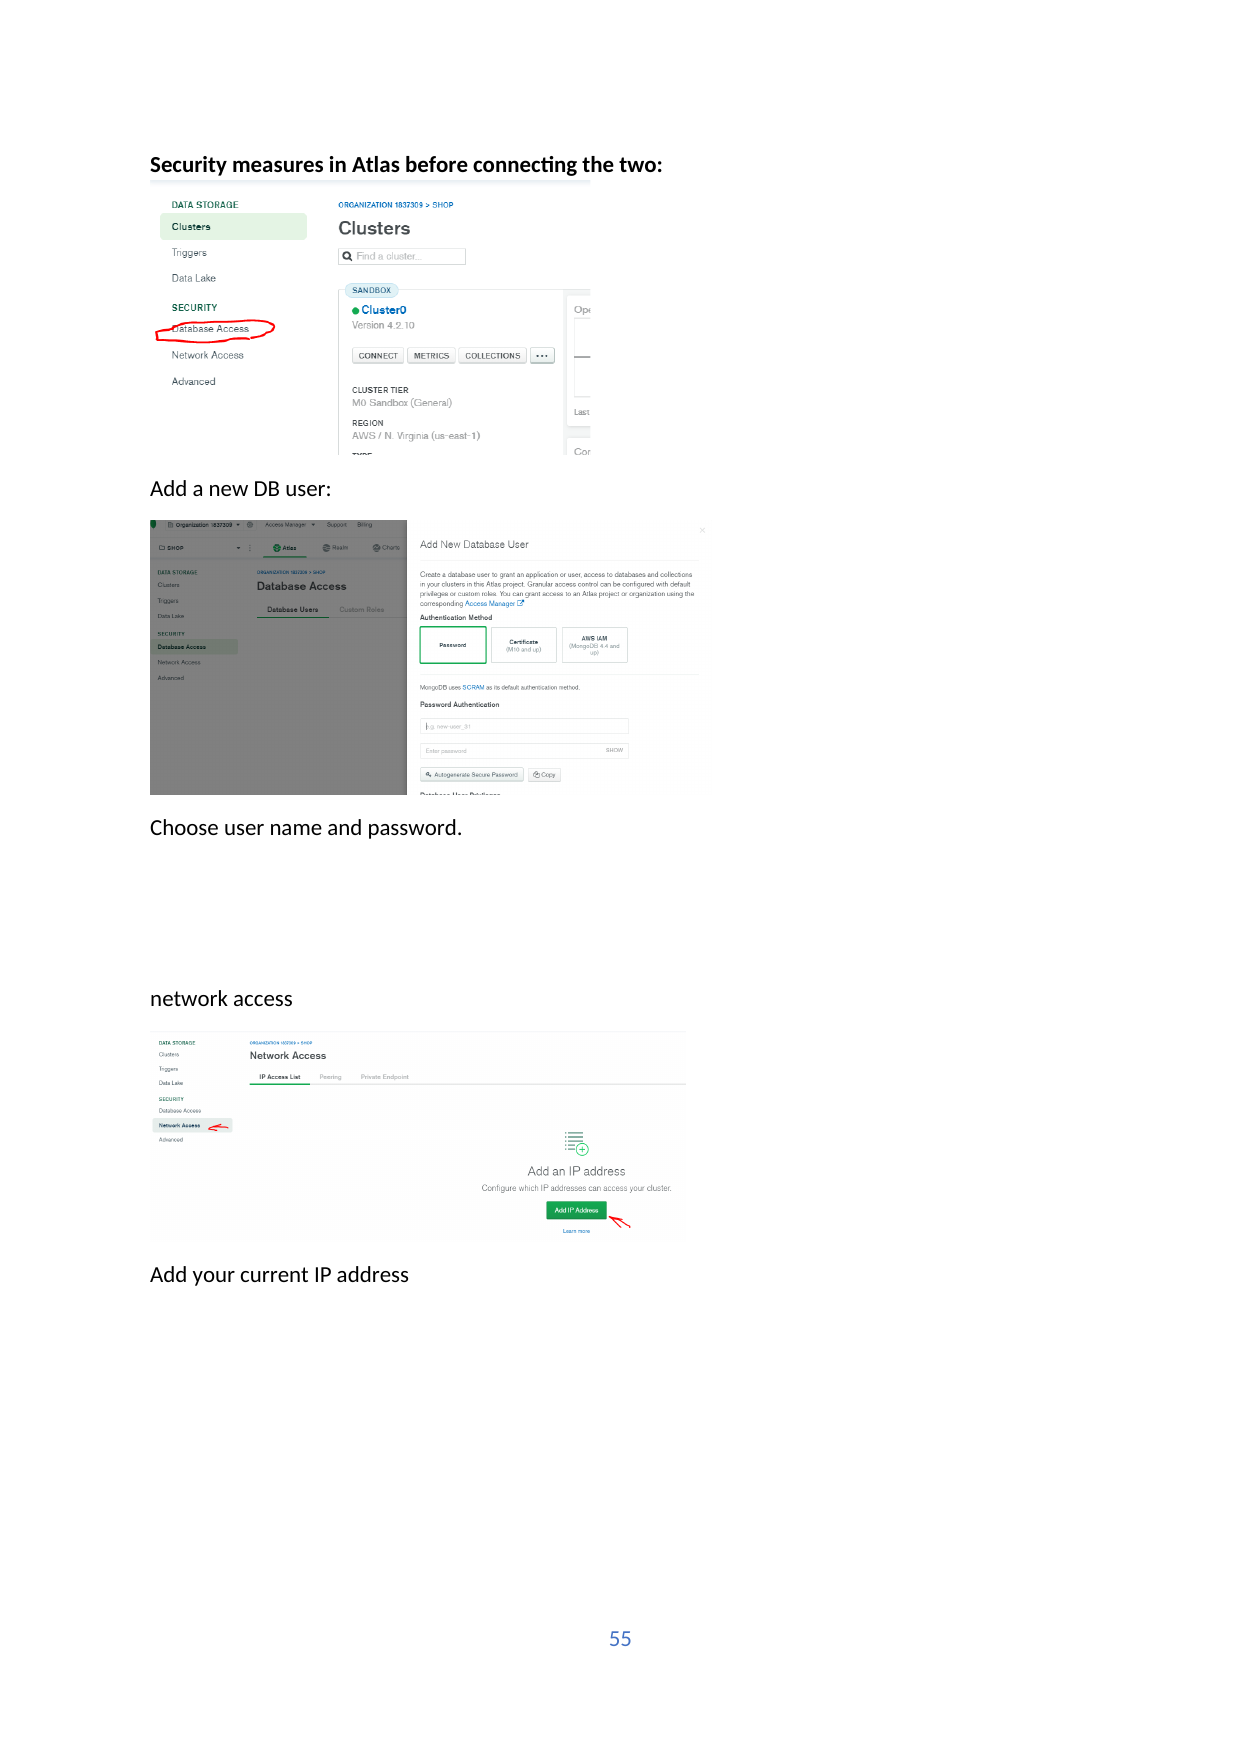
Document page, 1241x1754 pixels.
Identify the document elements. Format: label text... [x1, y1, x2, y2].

text Add your current IP address [150, 1261, 1090, 1289]
text Add a new DB user: [150, 474, 1090, 502]
picture [150, 180, 591, 455]
picture [150, 1031, 686, 1242]
picture [150, 520, 712, 795]
text network access [150, 954, 1090, 1012]
text Choose user name and password. [150, 813, 1090, 841]
